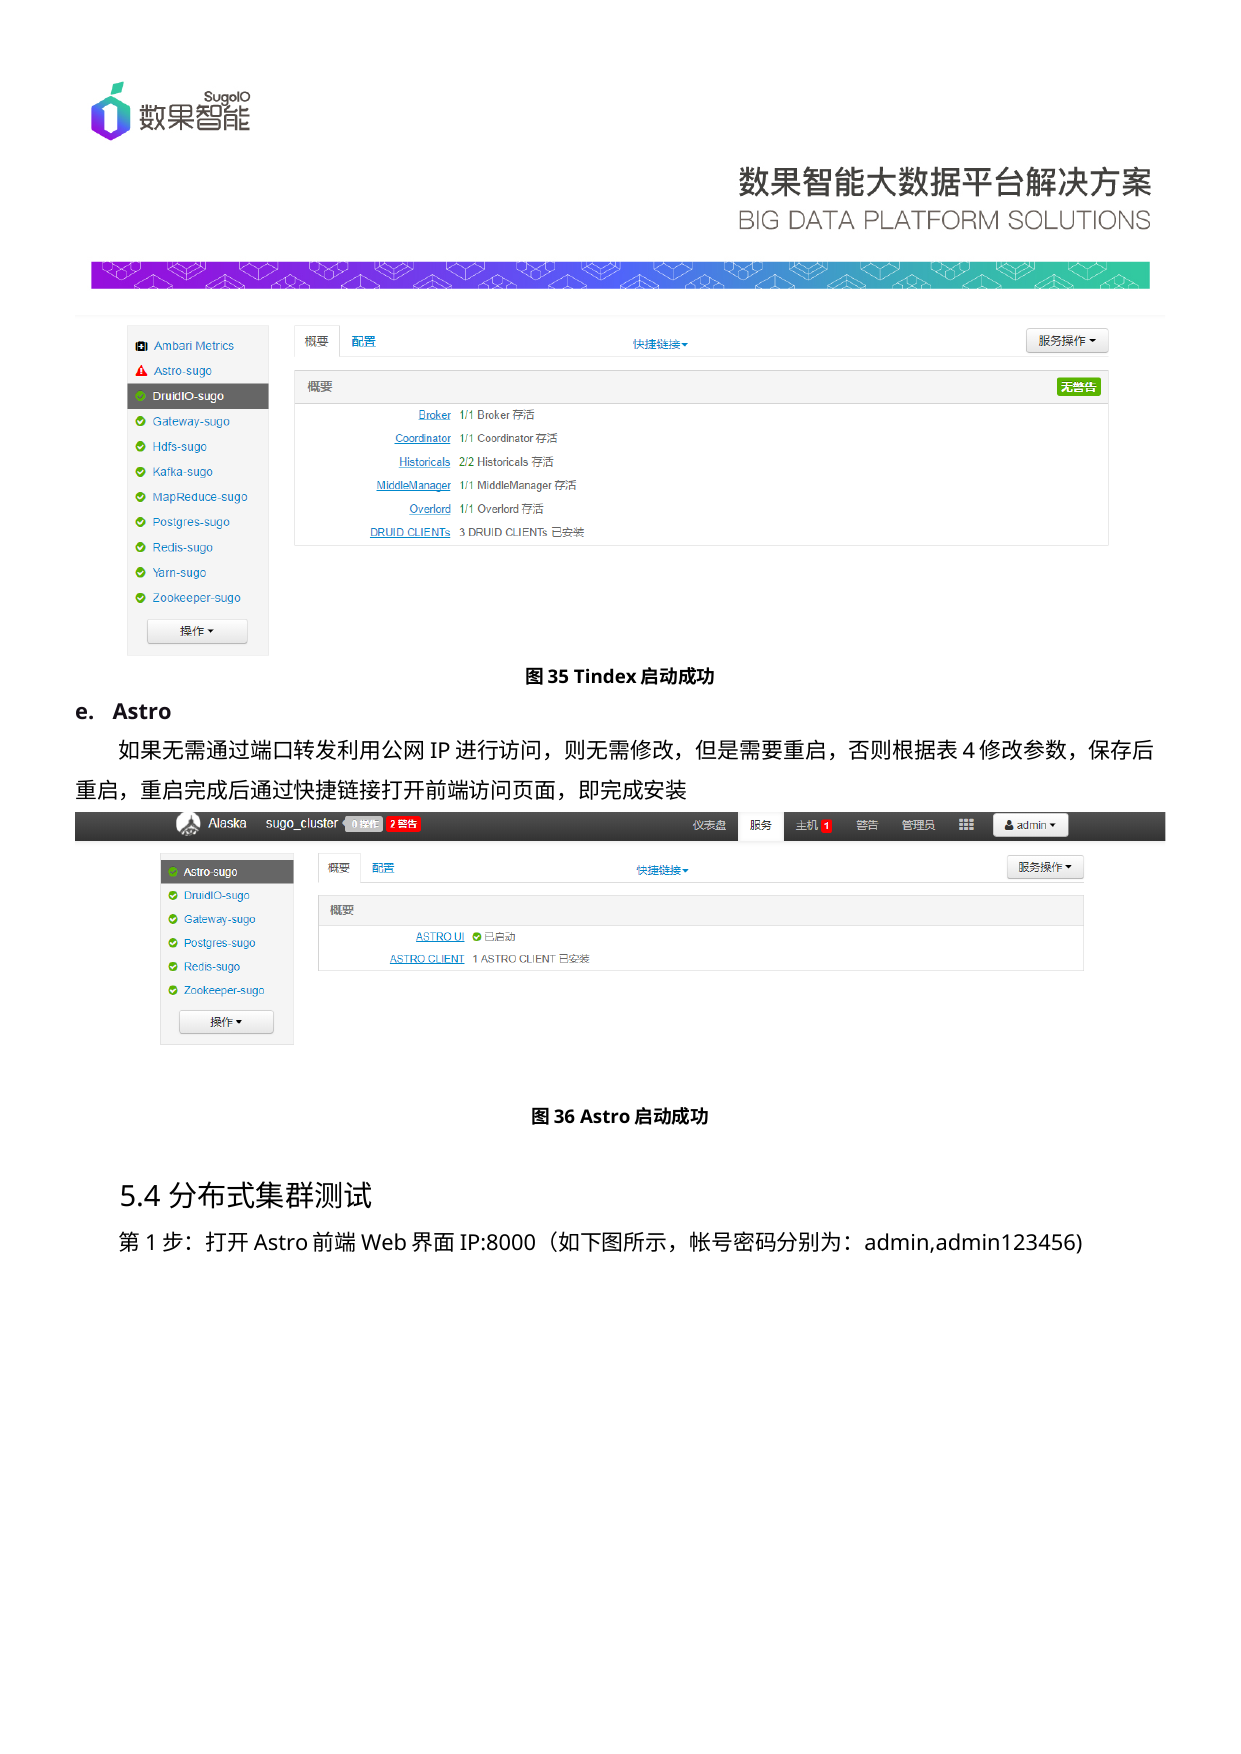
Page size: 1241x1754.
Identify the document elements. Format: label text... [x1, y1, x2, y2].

picture [75, 75, 1166, 302]
picture [75, 812, 1166, 1095]
picture [75, 315, 1166, 656]
text 图35 Tindex启动成功 [75, 662, 1165, 689]
text 5.4 分布式集群测试 [75, 1172, 1165, 1215]
list Astro [75, 696, 1165, 726]
text 第1步：打开Astro前端Web界面IP:8000（如下图所示，帐号密码分别为：admin,admin123456) [75, 1225, 1165, 1257]
text 如果无需通过端口转发利用公网 IP进行访问，则无需修改，但是需要重启，否则根据表4修改参数，保存后重启，重启完成后通过快捷链接打开前端访问页面，即完成安装 [75, 733, 1165, 804]
text 图36 Astro启动成功 [75, 1101, 1165, 1128]
